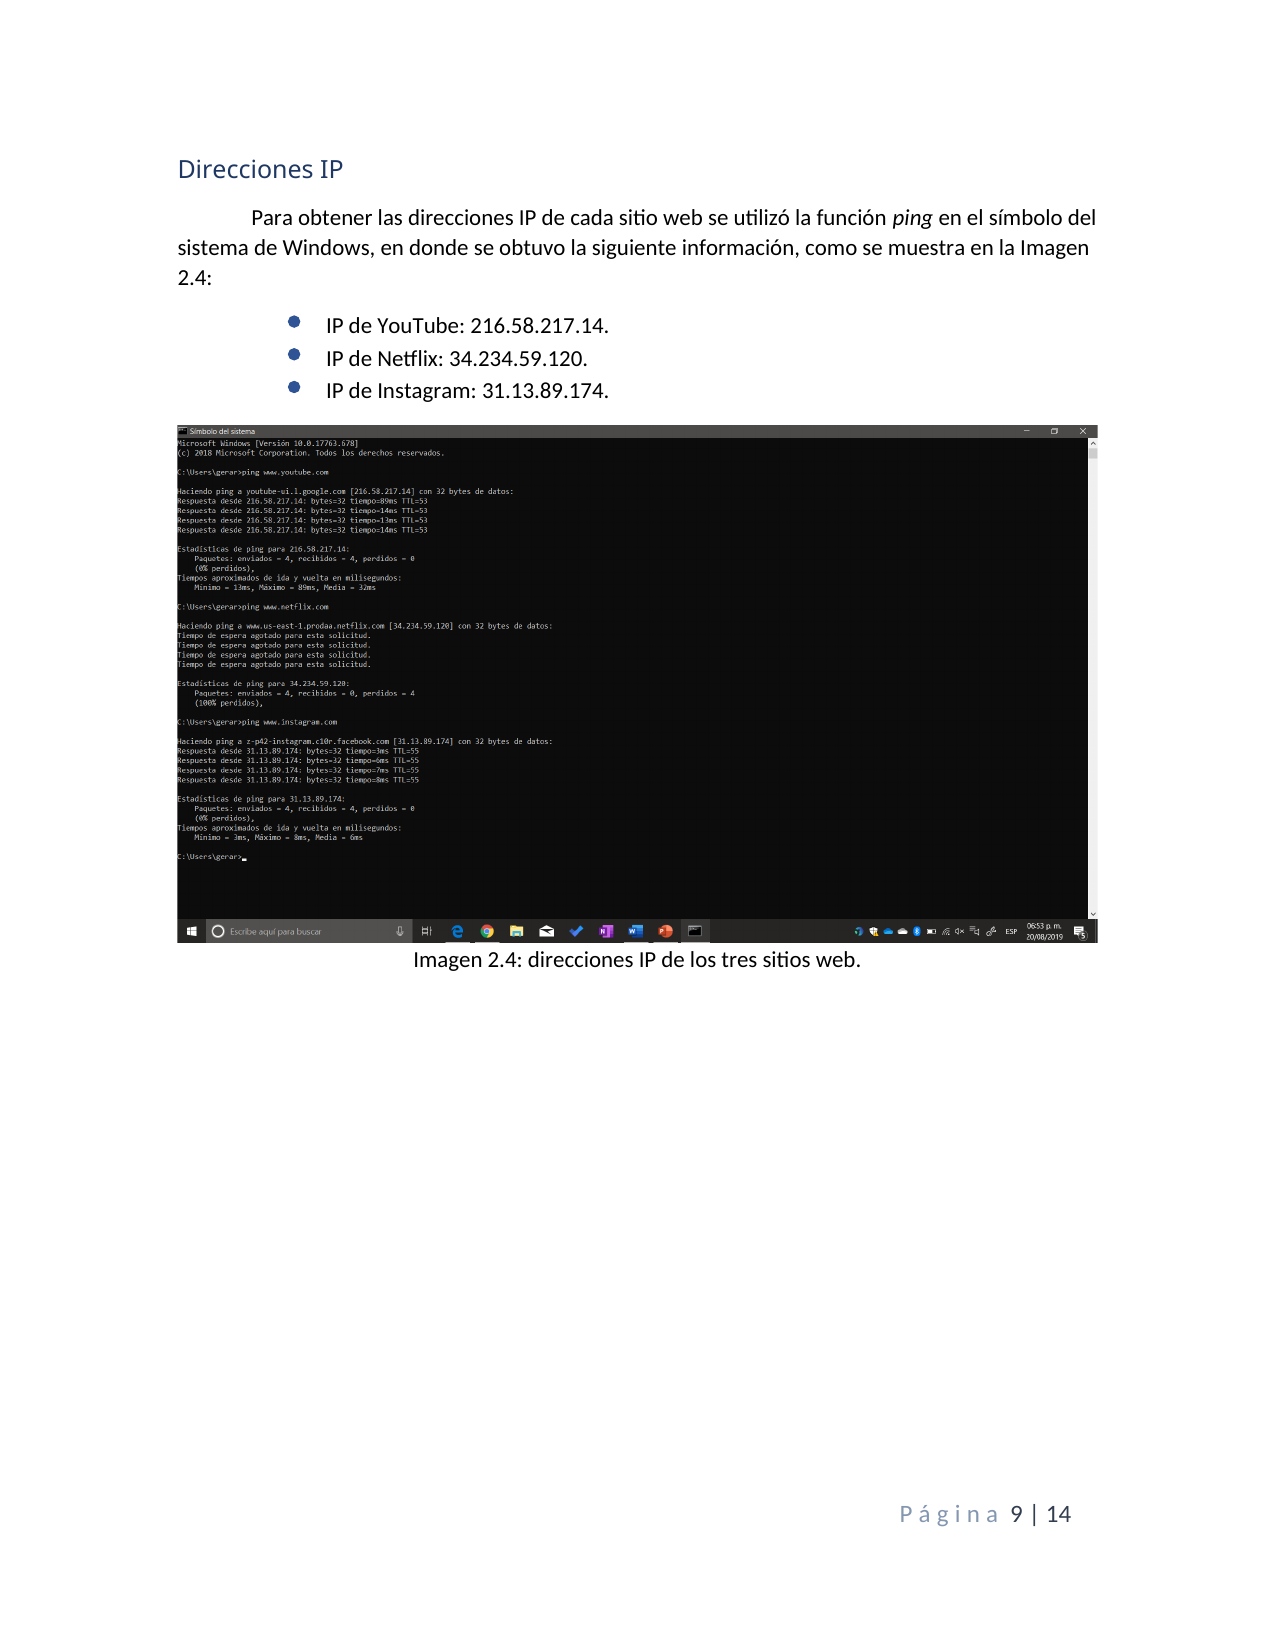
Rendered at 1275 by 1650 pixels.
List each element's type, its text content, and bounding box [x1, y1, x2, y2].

subtitle Direcciones IP [177, 152, 1098, 186]
list IP de YouTube: 216.58.217.14. [288, 310, 1098, 340]
list IP de Instagram: 31.13.89.174. [288, 376, 1098, 406]
picture [177, 425, 1098, 943]
text Imagen 2.4: direcciones IP de los tres sitios web. [177, 945, 1098, 973]
text Para obtener las direcciones IP de cada sitio web se utilizó la función ping en el símbolo del sistema de Windows, en donde se obtuvo la siguiente información, como se muestra en la Imagen 2.4: [177, 203, 1098, 291]
list IP de Netflix: 34.234.59.120. [288, 343, 1098, 373]
